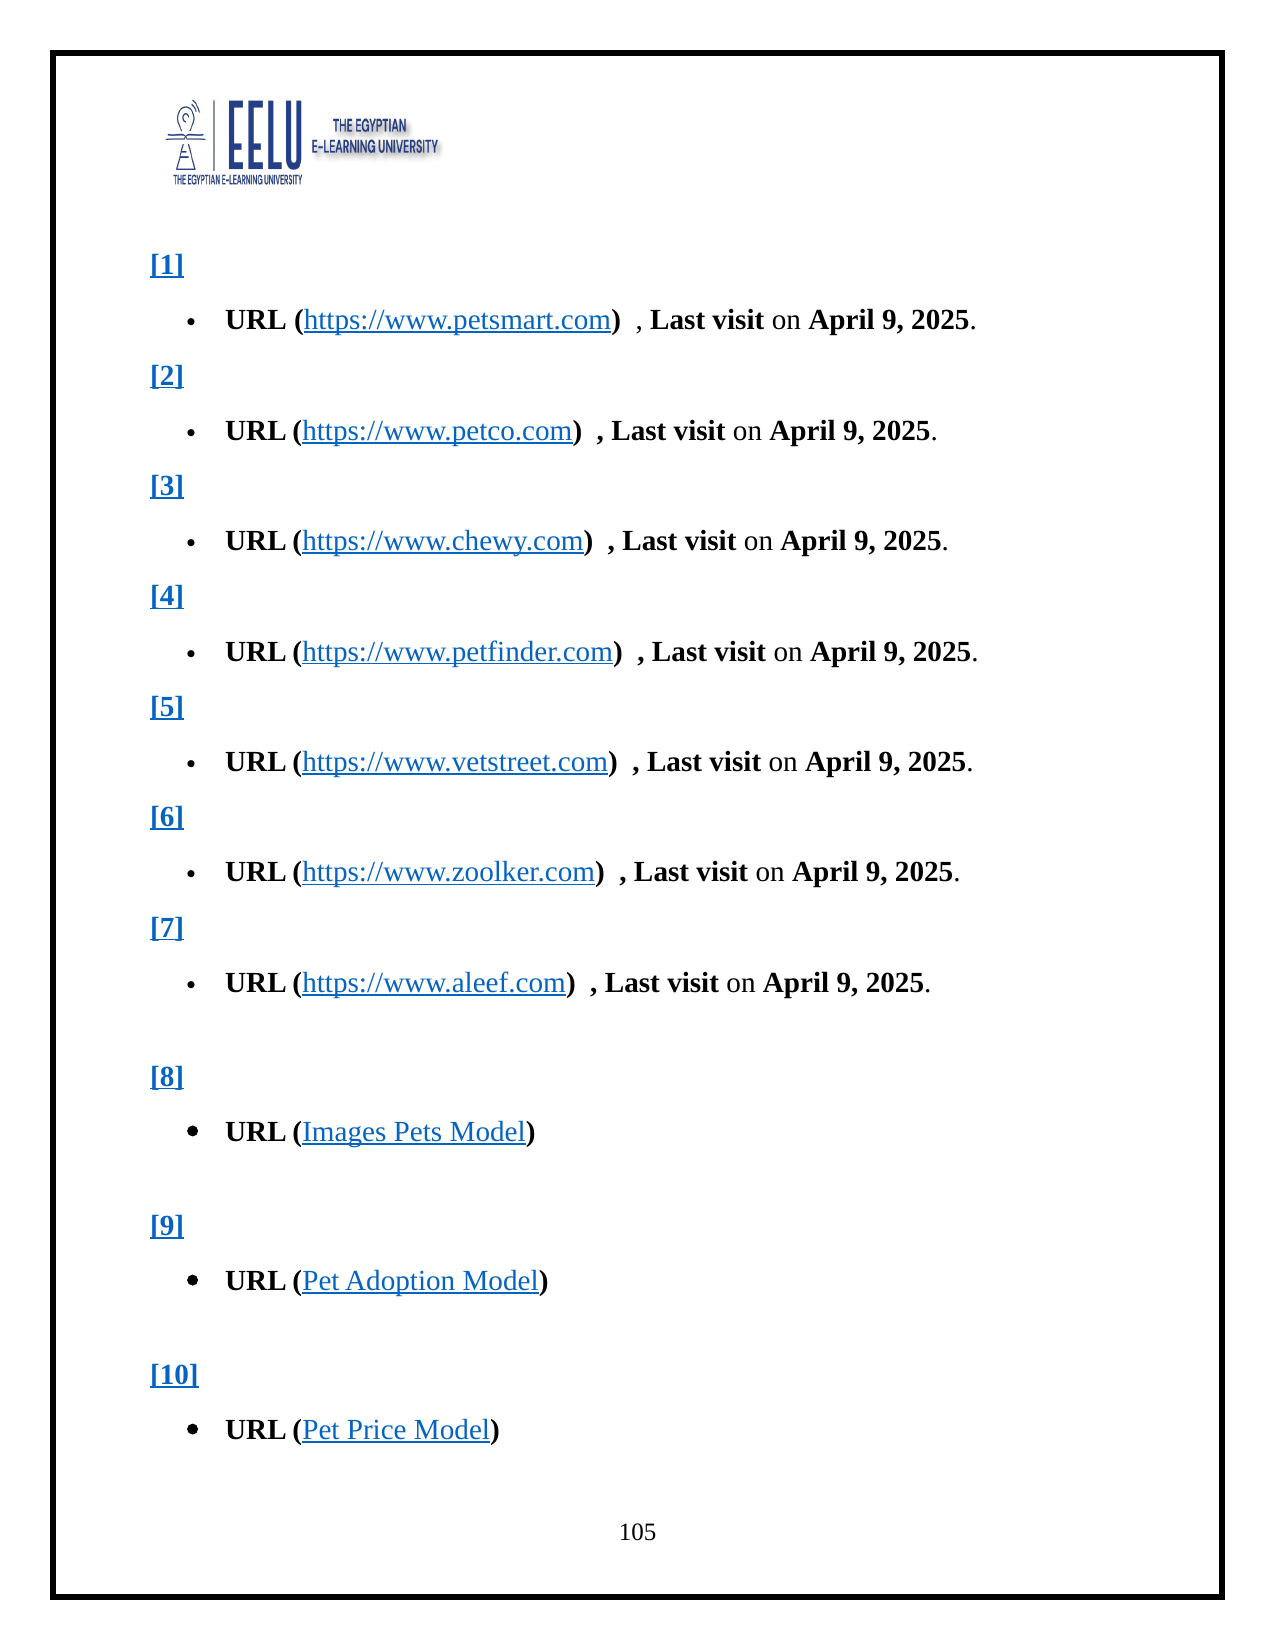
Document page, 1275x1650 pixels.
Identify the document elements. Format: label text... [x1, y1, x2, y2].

list URL (https://www.vetstreet.com) , Last visit on April 9, 2025. [187, 744, 1125, 778]
text [10] [150, 1357, 1125, 1390]
list URL (https://www.petsmart.com) , Last visit on April 9, 2025. [187, 302, 1125, 336]
picture [150, 75, 444, 188]
list URL (Pet Adoption Model) [187, 1263, 1125, 1297]
text [6] [150, 799, 1125, 833]
text [3] [150, 468, 1125, 502]
text [4] [150, 578, 1125, 612]
text [7] [150, 910, 1125, 943]
text [9] [150, 1208, 1125, 1241]
list URL (Pet Price Model) [187, 1412, 1125, 1446]
text [5] [150, 689, 1125, 722]
list URL (https://www.zoolker.com) , Last visit on April 9, 2025. [187, 854, 1125, 888]
list URL (https://www.petfinder.com) , Last visit on April 9, 2025. [187, 634, 1125, 667]
list URL (Images Pets Model) [187, 1114, 1125, 1148]
text [1] [150, 247, 1125, 281]
text [8] [150, 1059, 1125, 1092]
list URL (https://www.chewy.com) , Last visit on April 9, 2025. [187, 523, 1125, 557]
list URL (https://www.aleef.com) , Last visit on April 9, 2025. [187, 965, 1125, 998]
text [2] [150, 358, 1125, 391]
list URL (https://www.petco.com) , Last visit on April 9, 2025. [187, 413, 1125, 446]
